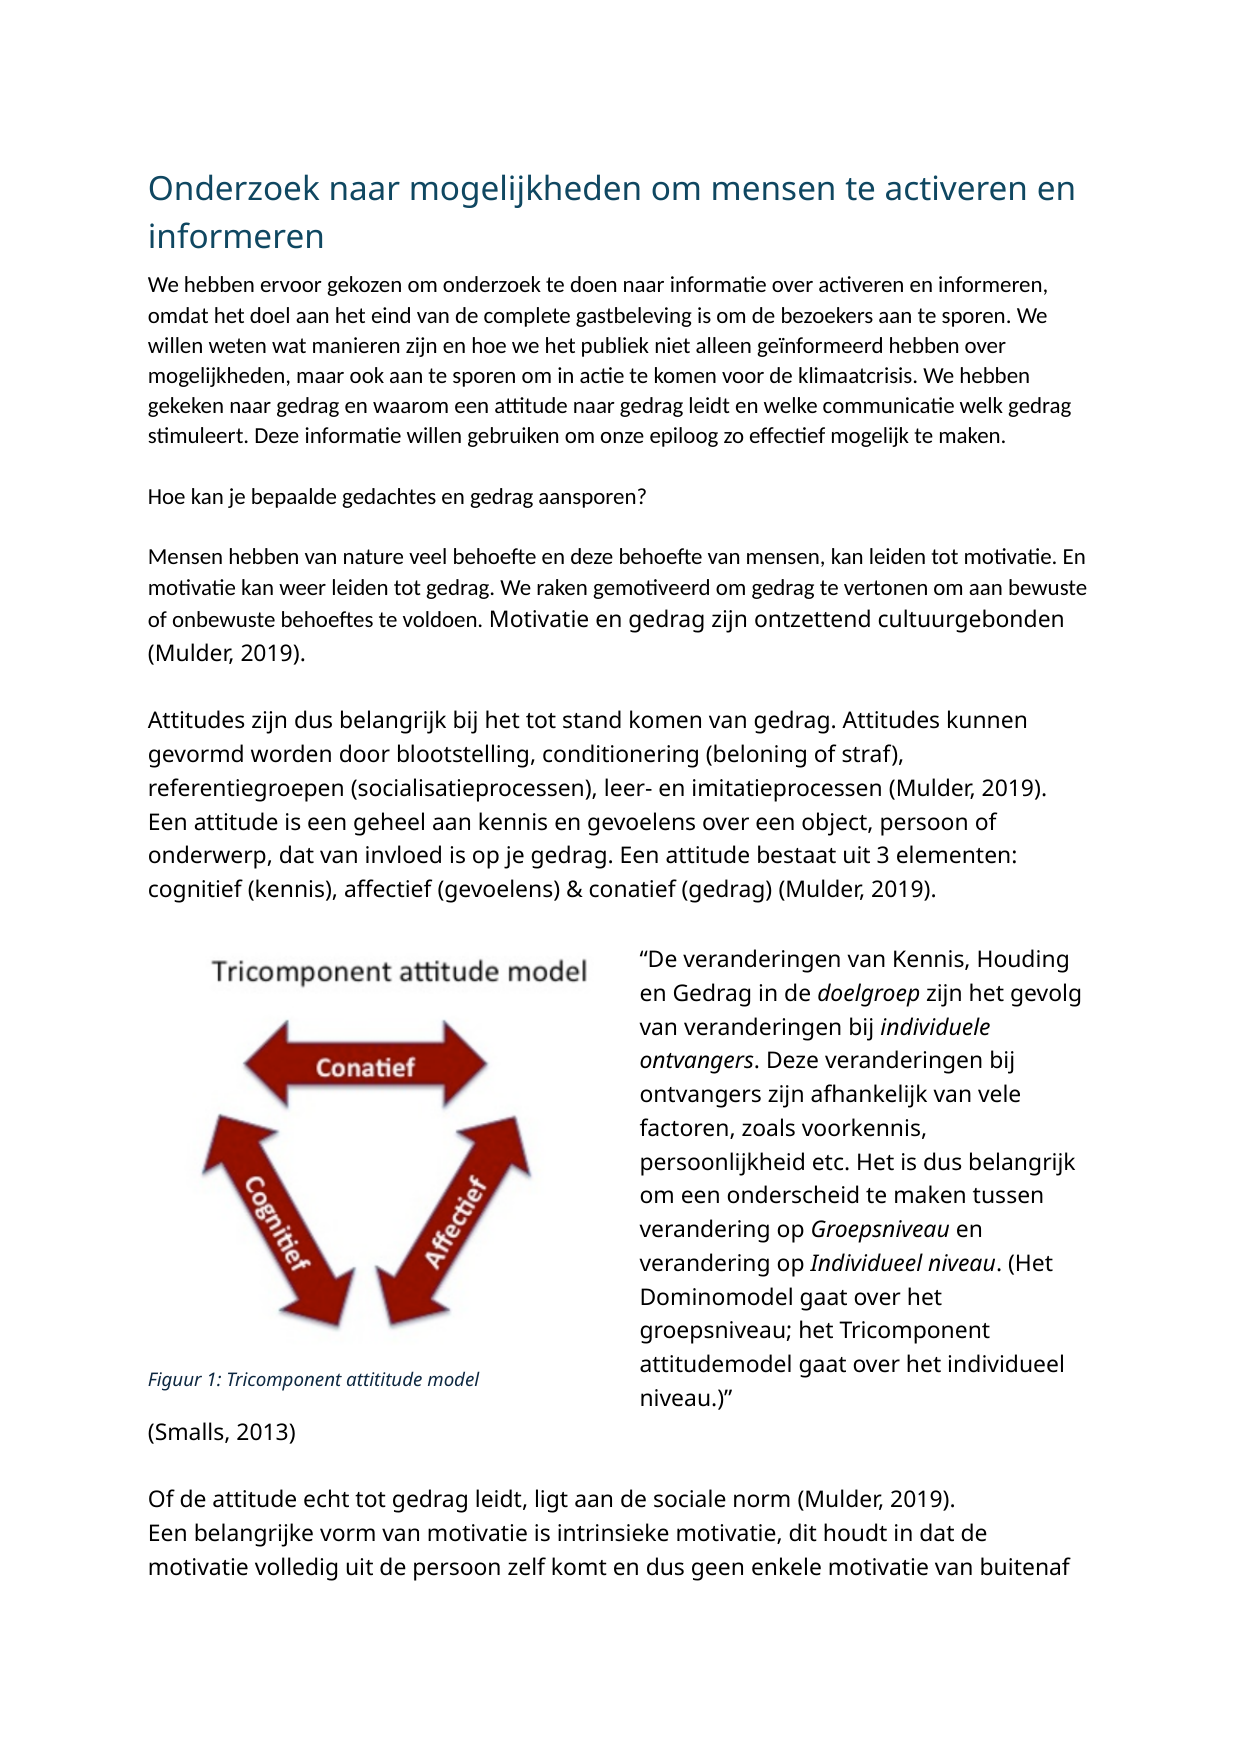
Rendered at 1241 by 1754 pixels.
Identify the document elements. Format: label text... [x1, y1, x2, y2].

text Of de attitude echt tot gedrag leidt, ligt aan de sociale norm. [148, 1483, 1093, 1514]
text Hoe kan je bepaalde gedachtes en gedrag aansporen? [148, 482, 1093, 510]
text We hebben ervoor gekozen om onderzoek te doen naar informatie over activeren en informeren, omdat het doel aan het eind van de complete gastbeleving is om de bezoekers aan te sporen. We willen weten wat manieren zijn en hoe we het publiek niet alleen geïnformeerd hebben over mogelijkheden, maar ook aan te sporen om in actie te komen voor de klimaatcrisis. We hebben gekeken naar gedrag en waarom een attitude naar gedrag leidt en welke communicatie welk gedrag stimuleert. Deze informatie willen gebruiken om onze epiloog zo effectief mogelijk te maken. [148, 271, 1093, 449]
subtitle Onderzoek naar mogelijkheden om mensen te activeren en informeren [148, 164, 1093, 259]
text Attitudes zijn dus belangrijk bij het tot stand komen van gedrag. Attitudes kunnen gevormd worden door blootstelling, conditionering (beloning of straf), referentiegroepen (socialisatieprocessen), leer- en imitatieprocessen. Een attitude is een geheel aan kennis en gevoelens over een object, persoon of onderwerp, dat van invloed is op je gedrag. Een attitude bestaat uit 3 elementen: cognitief (kennis), affectief (gevoelens) & conatief (gedrag). [148, 704, 1093, 904]
text Mensen hebben van nature veel behoefte en deze behoefte van mensen, kan leiden tot motivatie. En motivatie kan weer leiden tot gedrag. We raken gemotiveerd om gedrag te vertonen om aan bewuste of onbewuste behoeftes te voldoen. Motivatie en gedrag zijn ontzettend cultuurgebonden . [148, 542, 1093, 668]
picture [147, 927, 621, 1357]
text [148, 1517, 1093, 1582]
